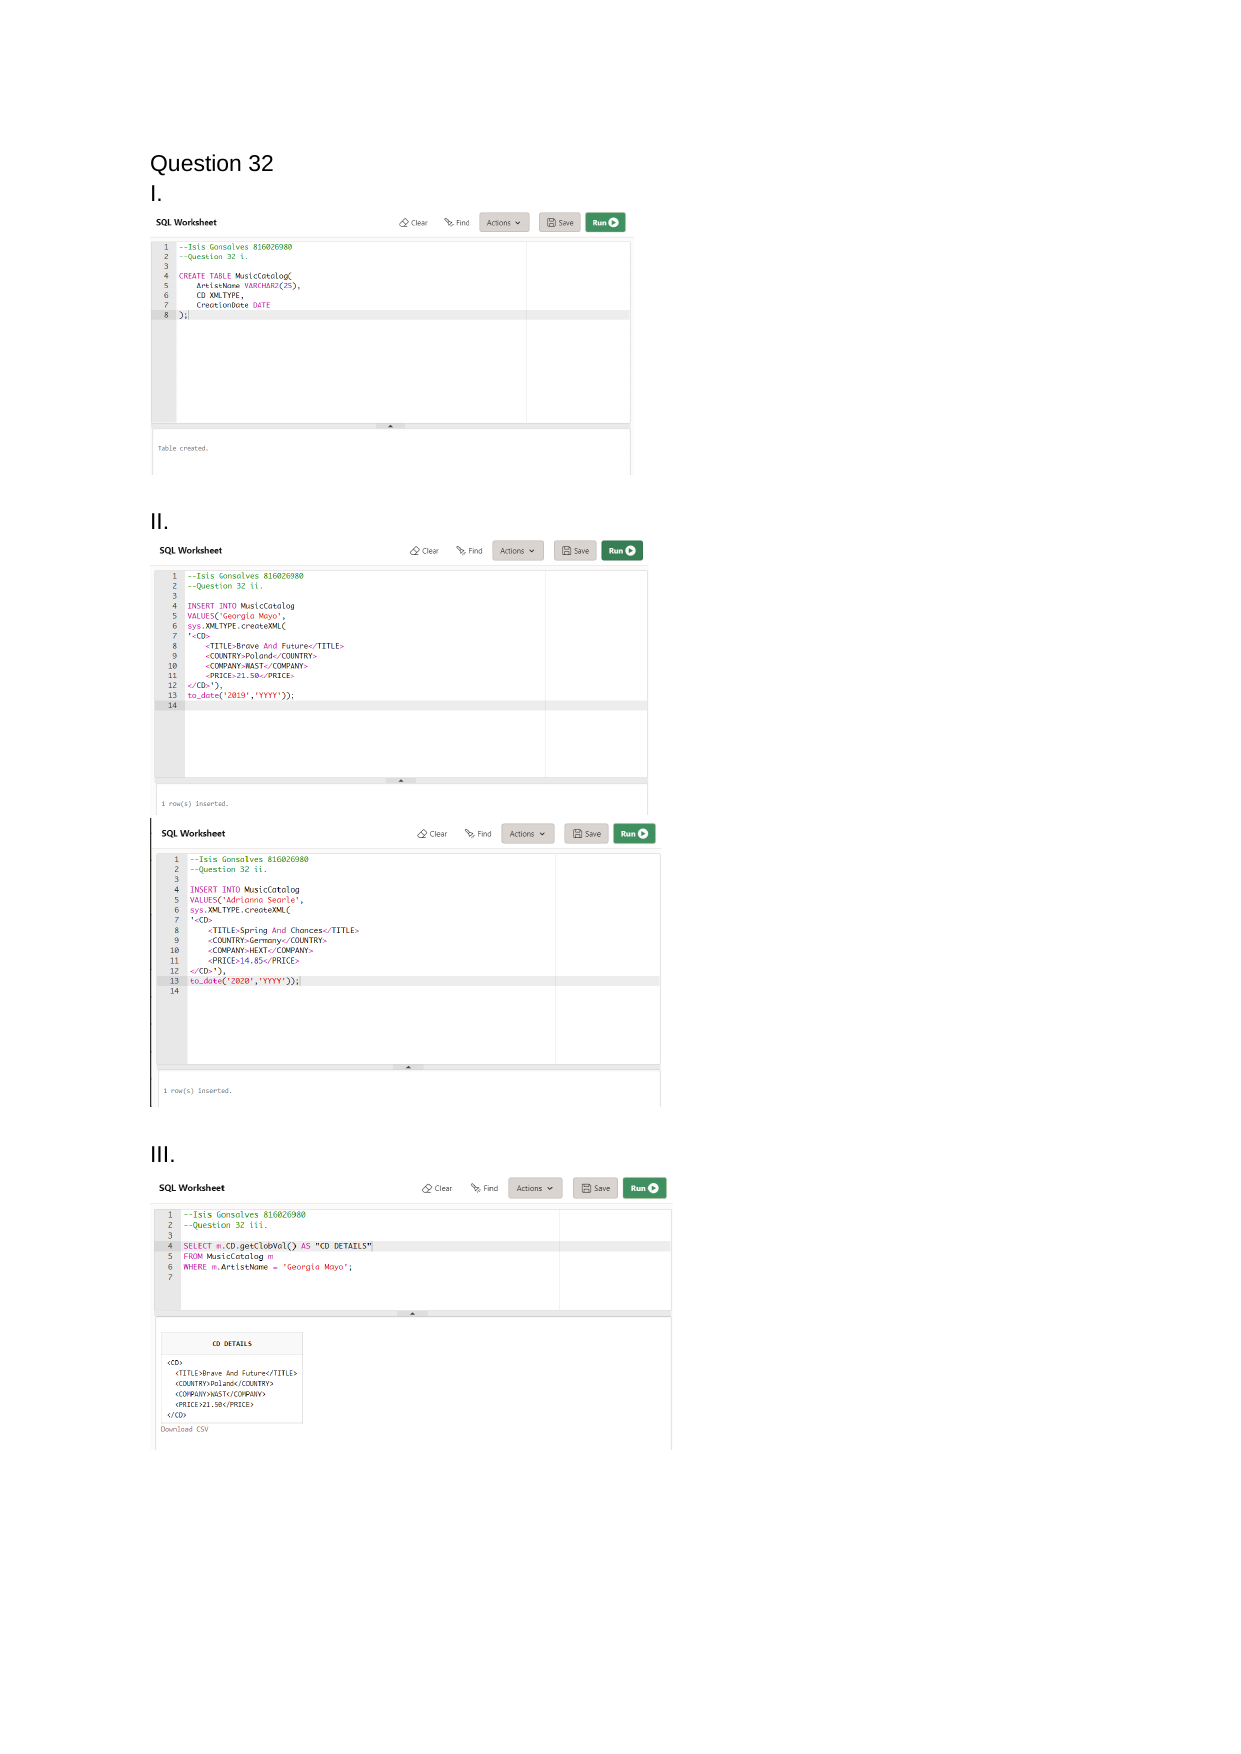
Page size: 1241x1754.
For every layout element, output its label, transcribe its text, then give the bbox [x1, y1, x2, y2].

picture [150, 538, 649, 815]
picture [150, 210, 635, 475]
text III. [150, 1141, 1090, 1167]
picture [150, 818, 662, 1107]
text I. [150, 180, 1090, 207]
text Question 32 [150, 150, 1090, 176]
text II. [150, 508, 1090, 535]
picture [150, 1171, 673, 1450]
